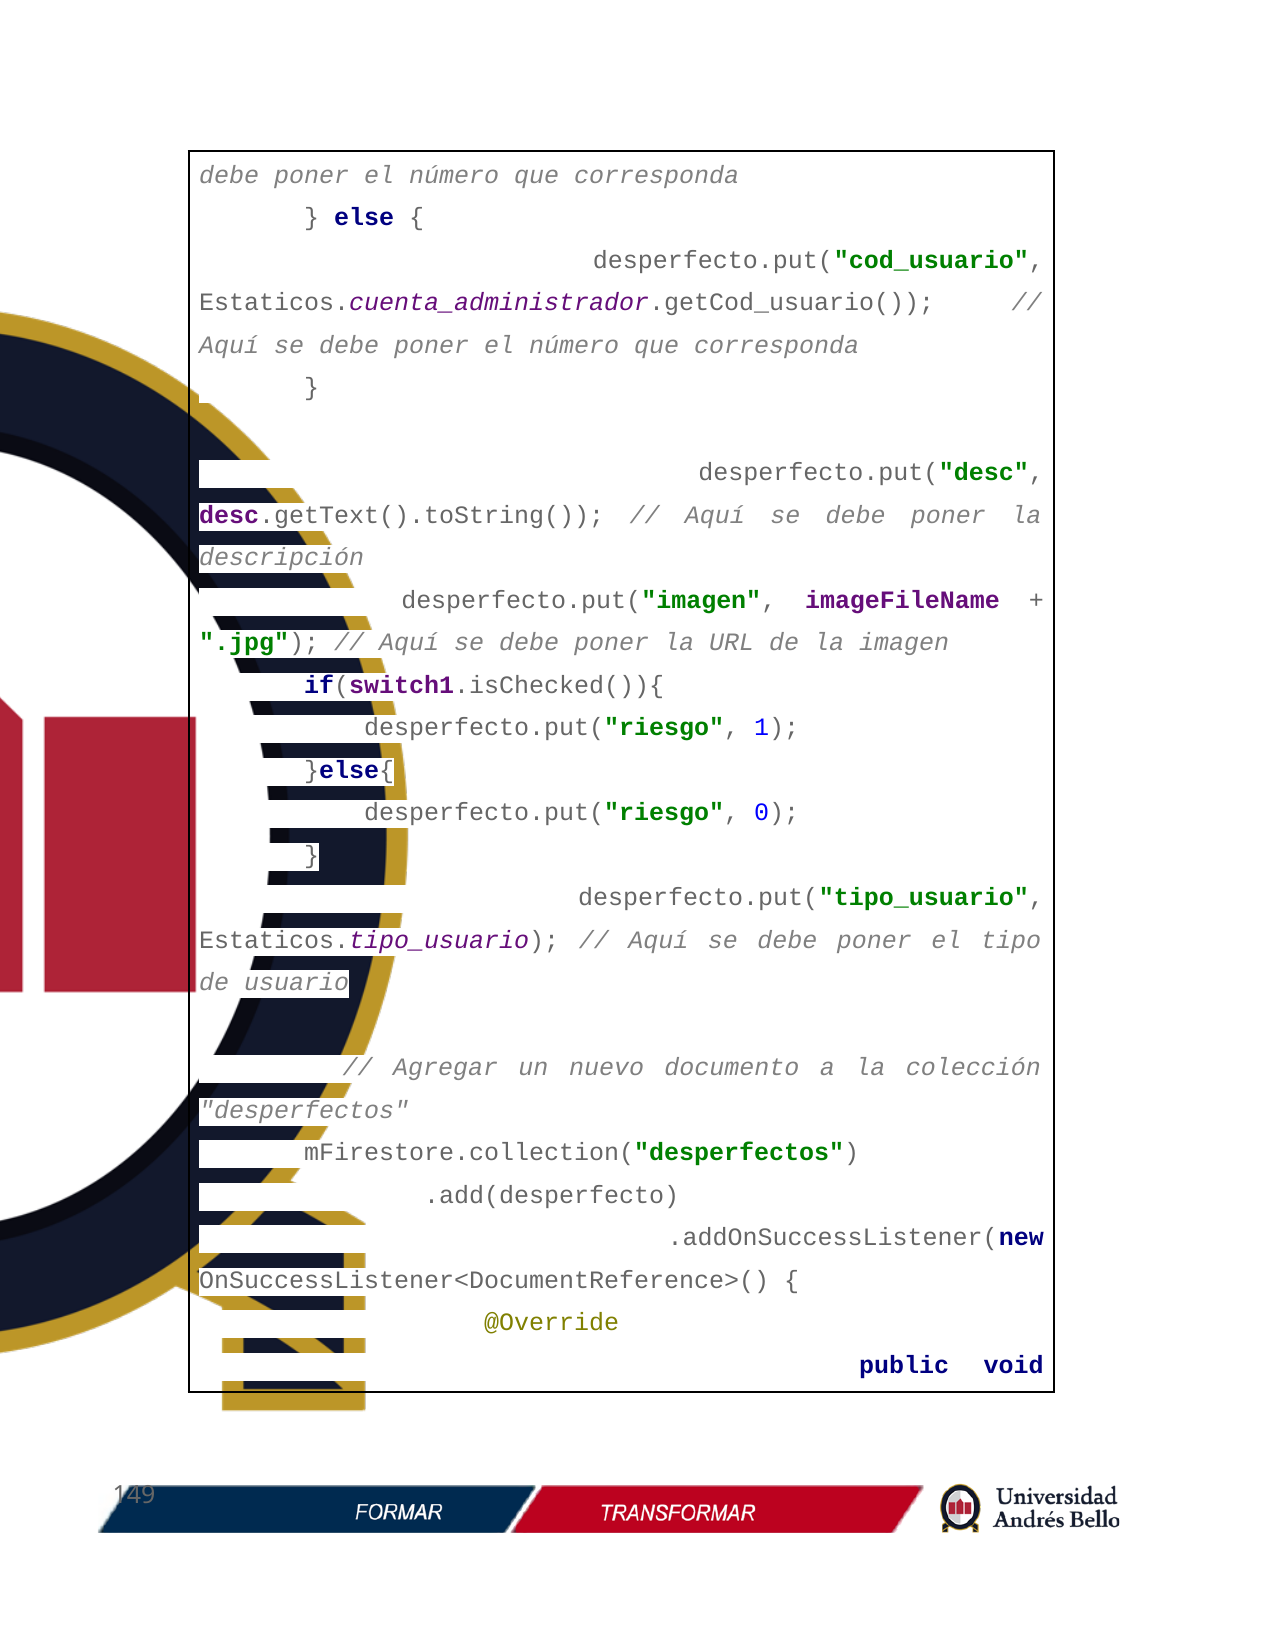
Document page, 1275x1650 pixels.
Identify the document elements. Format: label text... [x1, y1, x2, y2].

picture [0, 299, 422, 1423]
picture [97, 1483, 1120, 1533]
